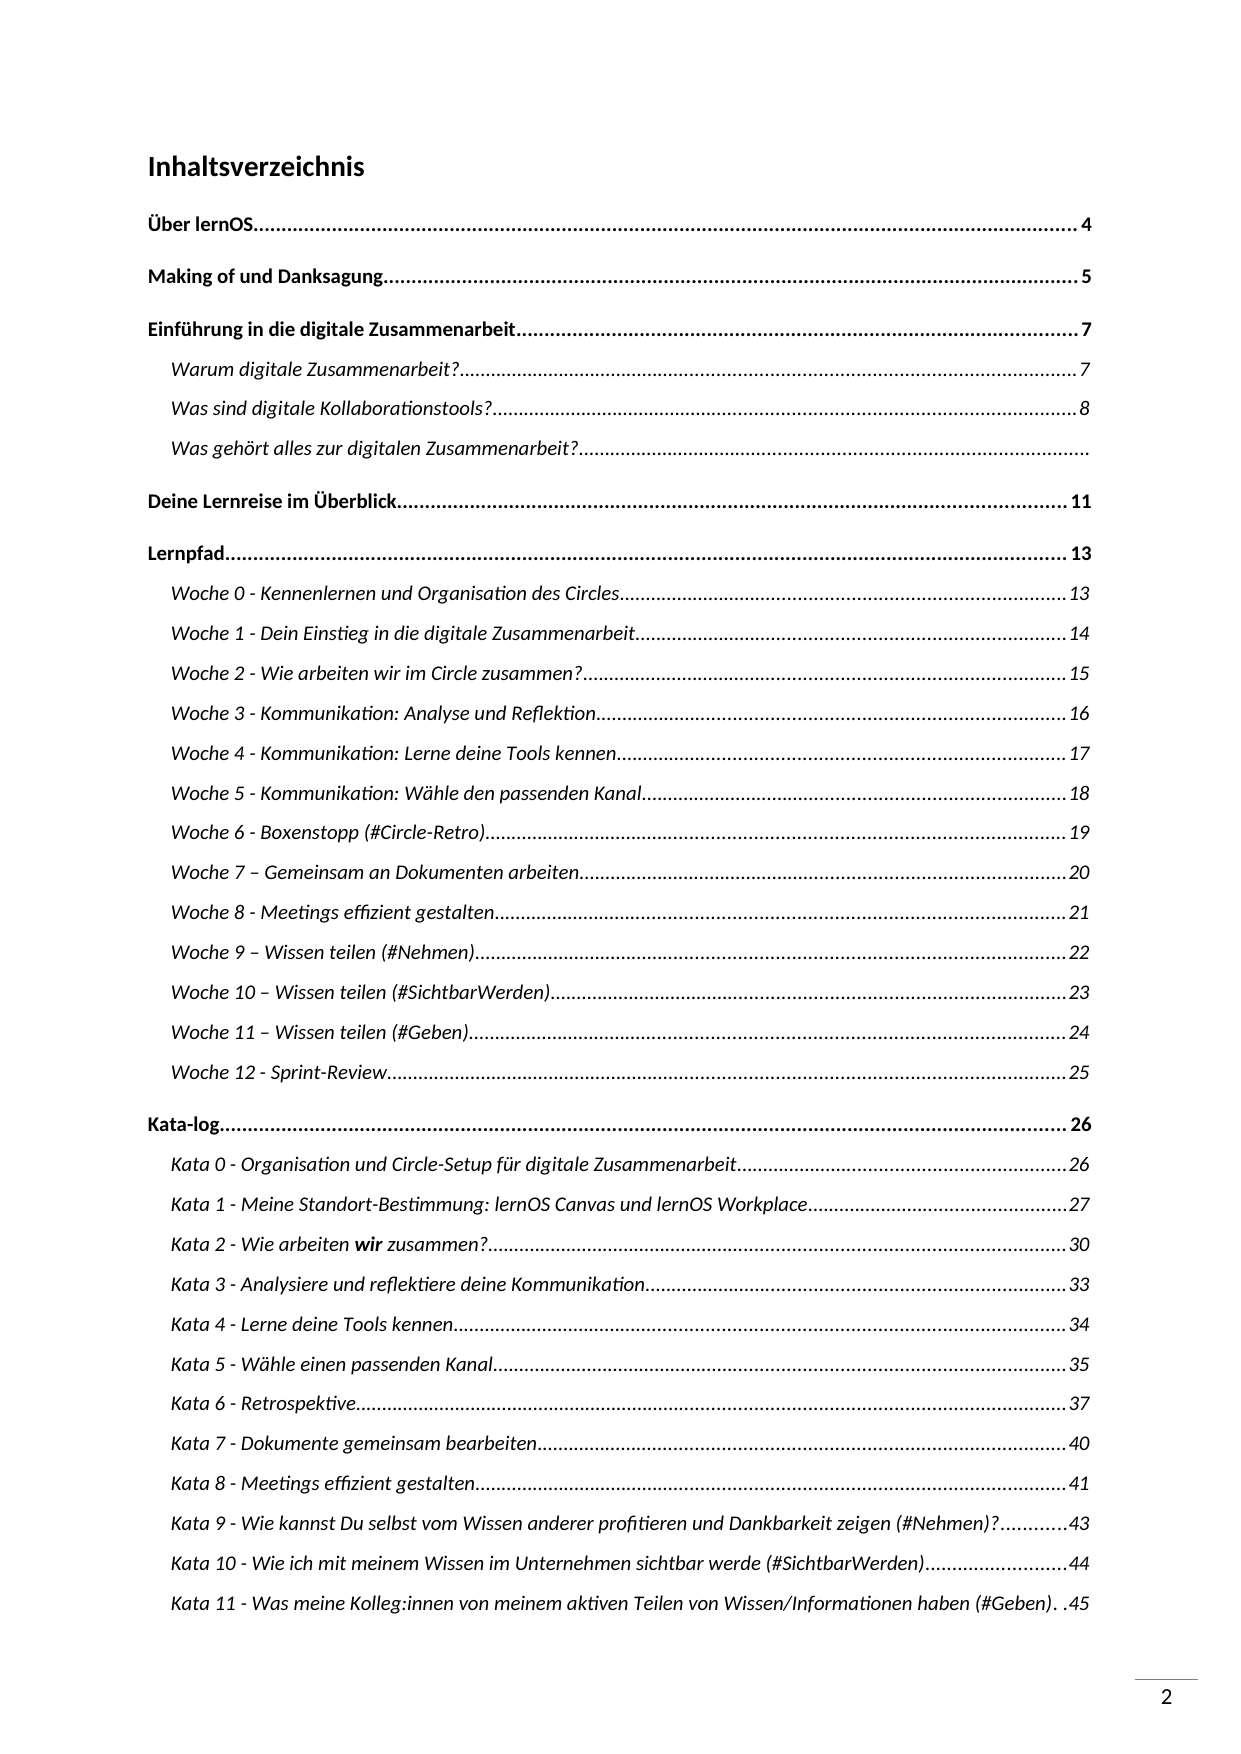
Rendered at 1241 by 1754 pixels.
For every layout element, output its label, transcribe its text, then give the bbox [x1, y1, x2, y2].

text Woche 9 – Wissen teilen (#Nehmen) 22 [171, 939, 1093, 965]
text Woche 3 - Kommunikation: Analyse und Reflektion 16 [171, 700, 1093, 725]
text Kata 2 - Wie arbeiten wir zusammen? 30 [171, 1231, 1093, 1256]
text Einführung in die digitale Zusammenarbeit 7 [148, 316, 1093, 341]
text Kata 0 - Organisation und Circle-Setup für digitale Zusammenarbeit 26 [171, 1151, 1093, 1177]
text Warum digitale Zusammenarbeit? 7 [171, 356, 1093, 381]
text Woche 5 - Kommunikation: Wähle den passenden Kanal 18 [171, 780, 1093, 805]
text Woche 8 - Meetings effizient gestalten 21 [171, 899, 1093, 925]
text Woche 4 - Kommunikation: Lerne deine Tools kennen 17 [171, 740, 1093, 765]
text Deine Lernreise im Überblick 11 [148, 488, 1093, 513]
text Was sind digitale Kollaborationstools? 8 [171, 396, 1093, 421]
text Kata 6 - Retrospektive 37 [171, 1391, 1093, 1416]
text Woche 12 - Sprint-Review 25 [171, 1059, 1093, 1084]
text Kata 10 - Wie ich mit meinem Wissen im Unternehmen sichtbar werde (#SichtbarWerden) 44 [171, 1550, 1093, 1576]
text Making of und Danksagung 5 [148, 263, 1093, 289]
text Kata 11 - Was meine Kolleg:innen von meinem aktiven Teilen von Wissen/Informationen haben (#Geben) 45 [171, 1590, 1093, 1616]
text Woche 0 - Kennenlernen und Organisation des Circles 13 [171, 580, 1093, 606]
text Kata 5 - Wähle einen passenden Kanal 35 [171, 1351, 1093, 1376]
text Kata 8 - Meetings effizient gestalten 41 [171, 1470, 1093, 1496]
text Inhaltsverzeichnis [148, 148, 1093, 183]
text Kata 9 - Wie kannst Du selbst vom Wissen anderer profitieren und Dankbarkeit zeigen (#Nehmen)? 43 [171, 1510, 1093, 1536]
text Über lernOS 4 [148, 211, 1093, 236]
text Kata 7 - Dokumente gemeinsam bearbeiten 40 [171, 1431, 1093, 1456]
text Woche 1 - Dein Einstieg in die digitale Zusammenarbeit 14 [171, 620, 1093, 646]
text Lernpfad 13 [148, 540, 1093, 566]
text Kata-log 26 [148, 1111, 1093, 1137]
text Woche 7 – Gemeinsam an Dokumenten arbeiten 20 [171, 859, 1093, 885]
text Woche 6 - Boxenstopp (#Circle-Retro) 19 [171, 819, 1093, 845]
text Kata 3 - Analysiere und reflektiere deine Kommunikation 33 [171, 1271, 1093, 1296]
text Woche 2 - Wie arbeiten wir im Circle zusammen? 15 [171, 660, 1093, 685]
text Woche 10 – Wissen teilen (#SichtbarWerden) 23 [171, 979, 1093, 1004]
text Woche 11 – Wissen teilen (#Geben) 24 [171, 1019, 1093, 1044]
text Kata 4 - Lerne deine Tools kennen 34 [171, 1311, 1093, 1336]
text Was gehört alles zur digitalen Zusammenarbeit? [171, 436, 1093, 461]
text Kata 1 - Meine Standort-Bestimmung: lernOS Canvas und lernOS Workplace 27 [171, 1191, 1093, 1217]
